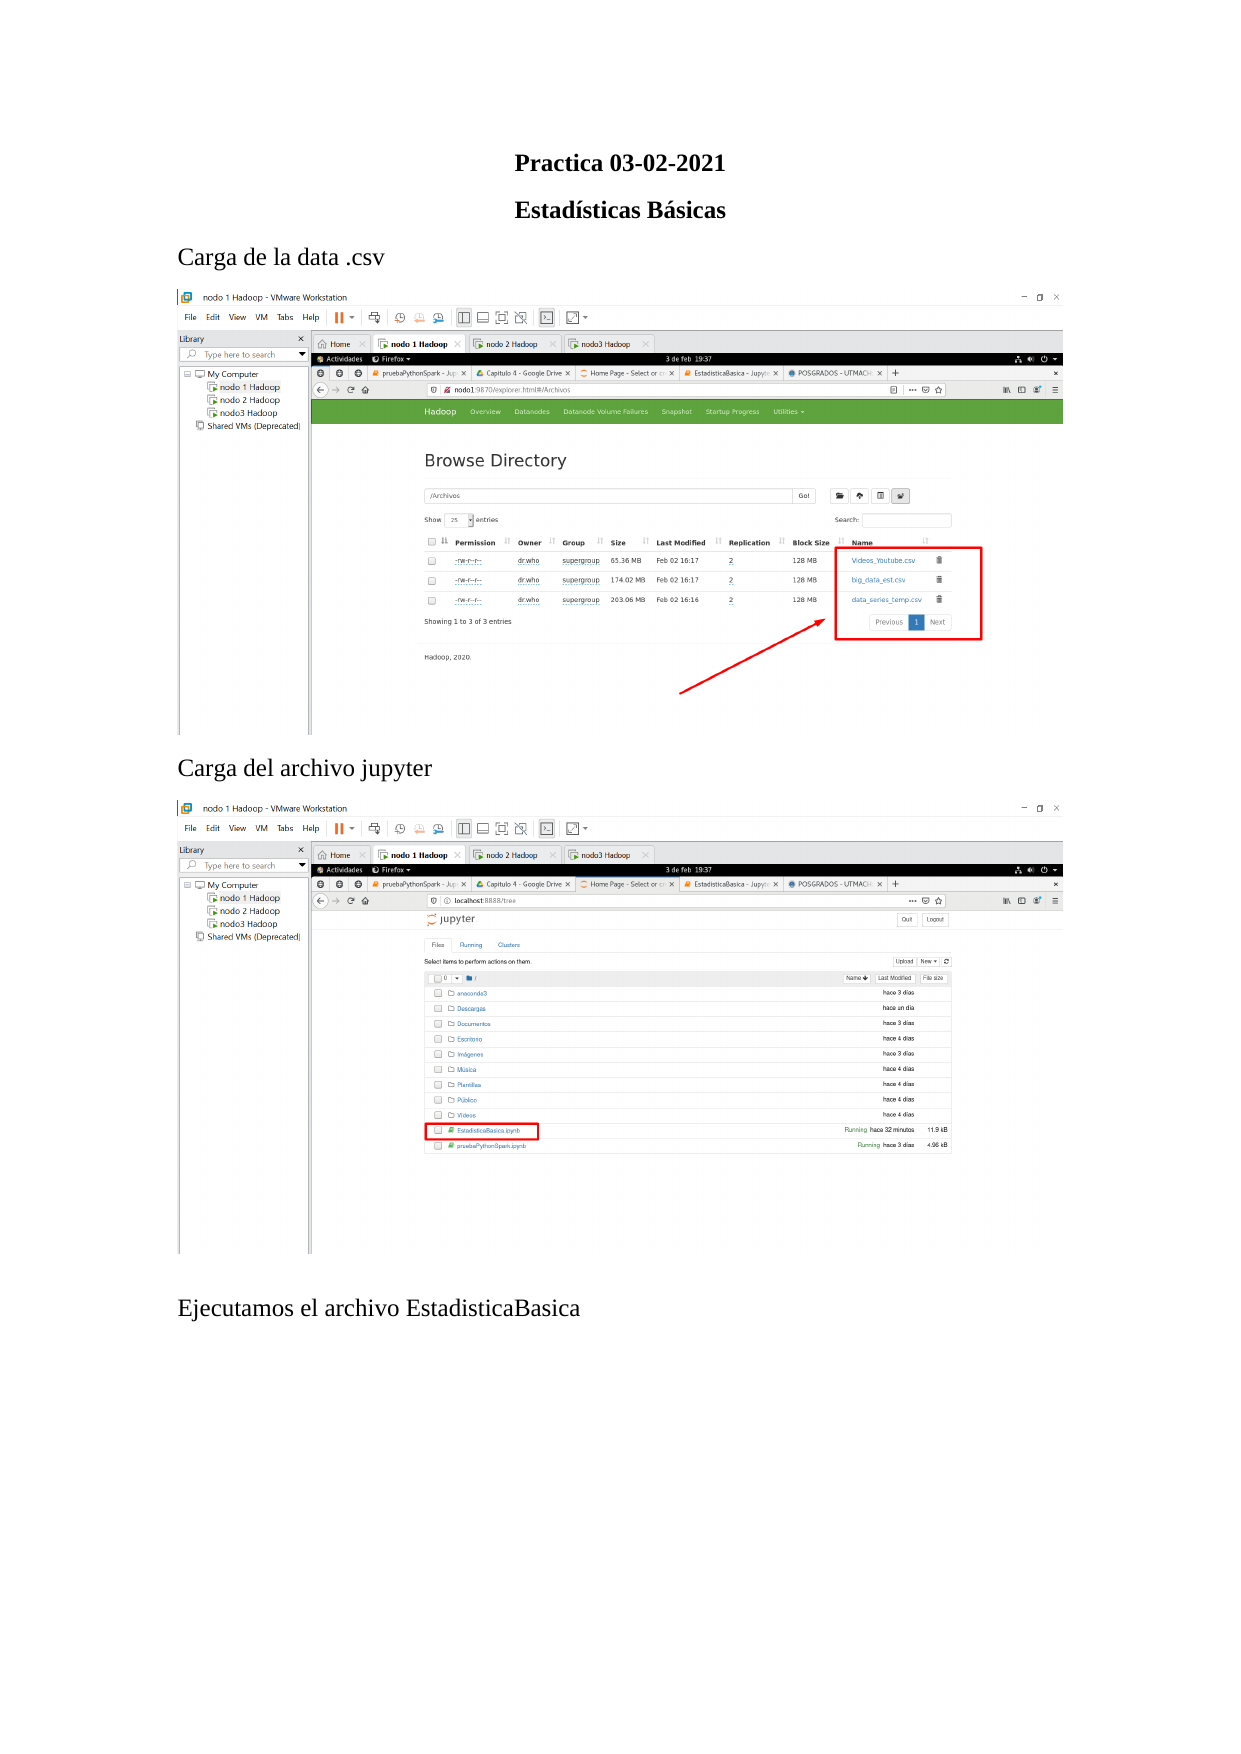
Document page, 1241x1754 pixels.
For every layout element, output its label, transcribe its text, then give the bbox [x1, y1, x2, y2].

text Carga del archivo jupyter [177, 753, 1063, 782]
text Carga de la data .csv [177, 242, 1063, 271]
picture [177, 289, 1063, 735]
picture [177, 800, 1063, 1254]
text Practica 03-02-2021 [177, 148, 1063, 176]
text Ejecutamos el archivo EstadisticaBasica [177, 1293, 1063, 1322]
text Estadísticas Básicas [177, 195, 1063, 224]
